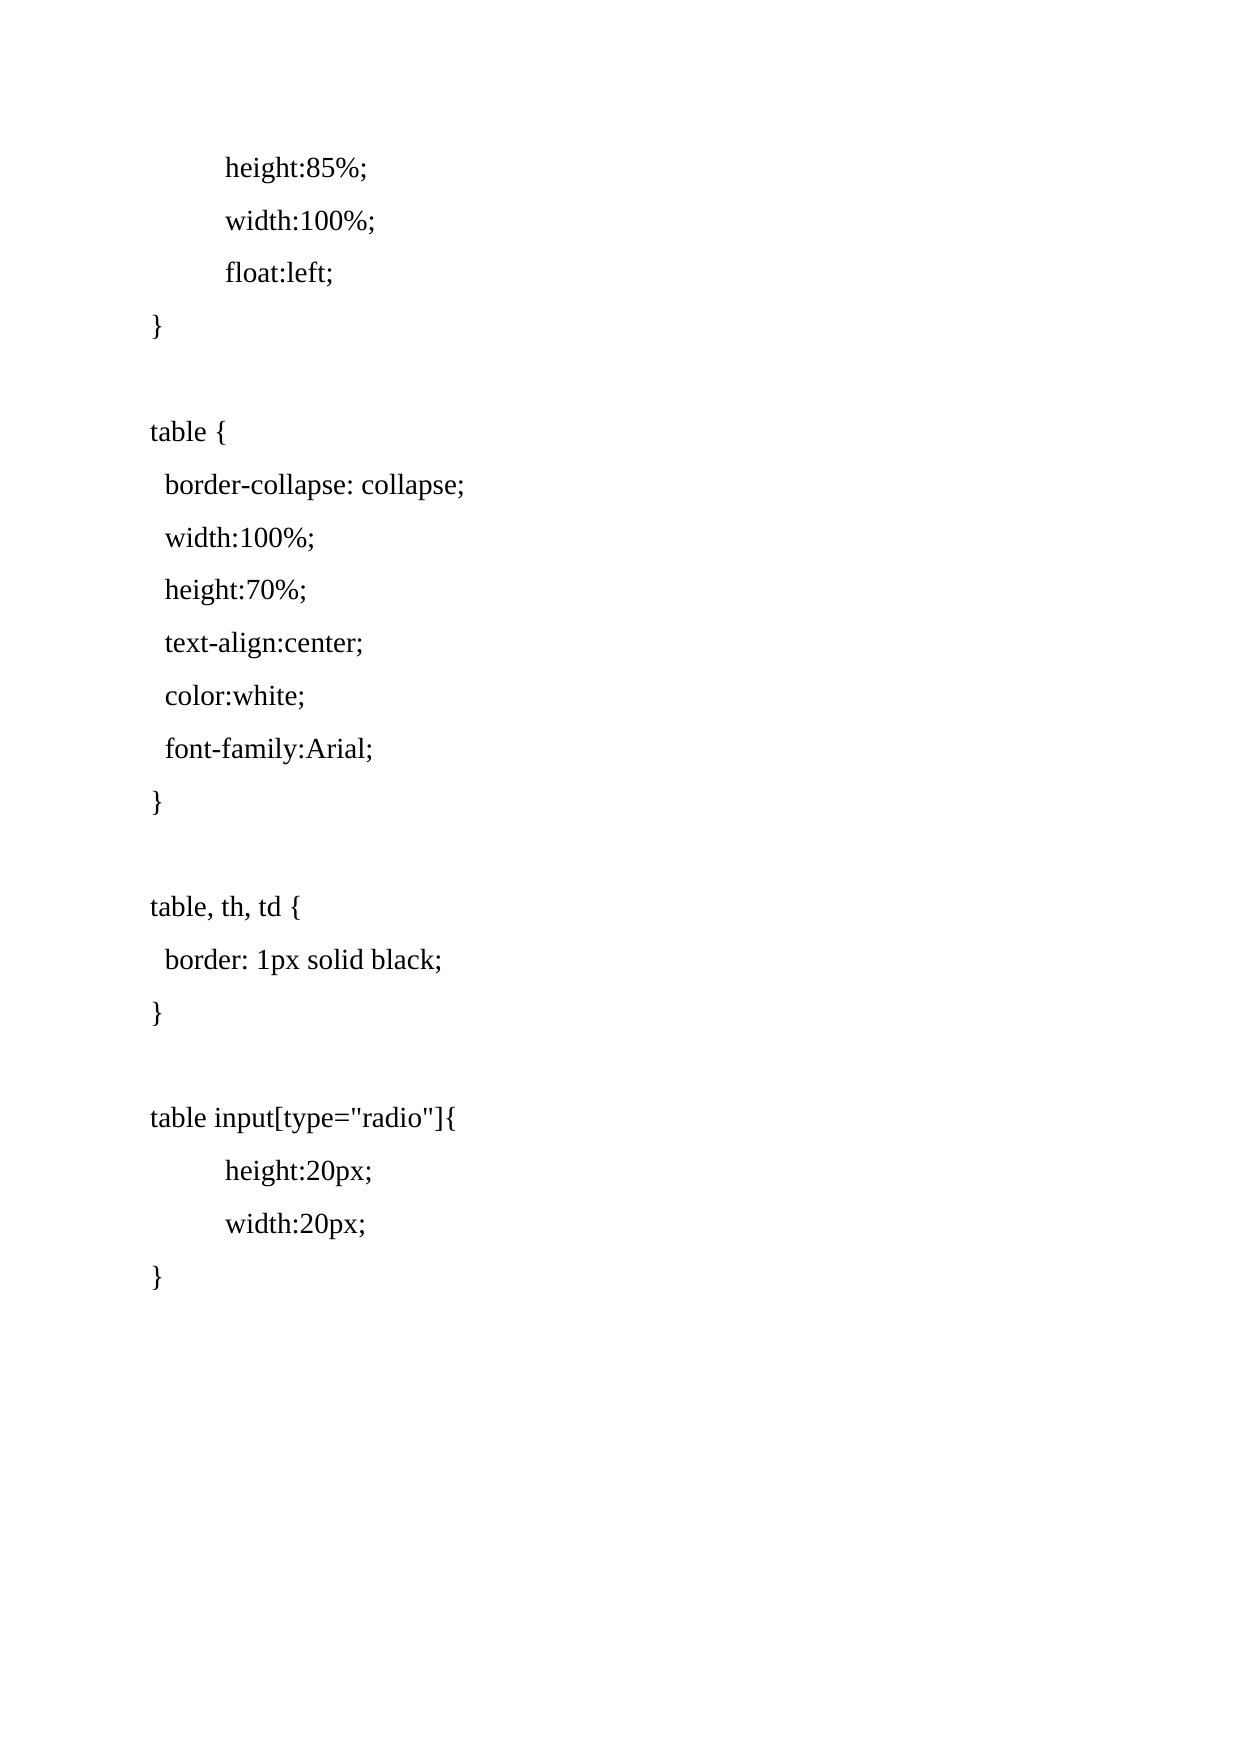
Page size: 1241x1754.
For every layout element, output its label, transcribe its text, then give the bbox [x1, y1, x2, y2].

text font-family:Arial; [150, 731, 1090, 764]
text } [150, 995, 1090, 1028]
text width:20px; [150, 1206, 1090, 1240]
text width:100%; [150, 203, 1090, 236]
text height:85%; [150, 150, 1090, 183]
text table { [150, 414, 1090, 448]
text } [150, 308, 1090, 342]
text color:white; [150, 678, 1090, 712]
text } [150, 784, 1090, 817]
text float:left; [150, 256, 1090, 289]
text height:20px; [150, 1153, 1090, 1187]
text text-align:center; [150, 625, 1090, 659]
text table input[type="radio"]{ [150, 1101, 1090, 1134]
text height:70%; [150, 572, 1090, 606]
text border: 1px solid black; [150, 942, 1090, 976]
text border-collapse: collapse; [150, 467, 1090, 500]
text } [150, 1259, 1090, 1293]
text table, th, td { [150, 889, 1090, 923]
text width:100%; [150, 520, 1090, 553]
